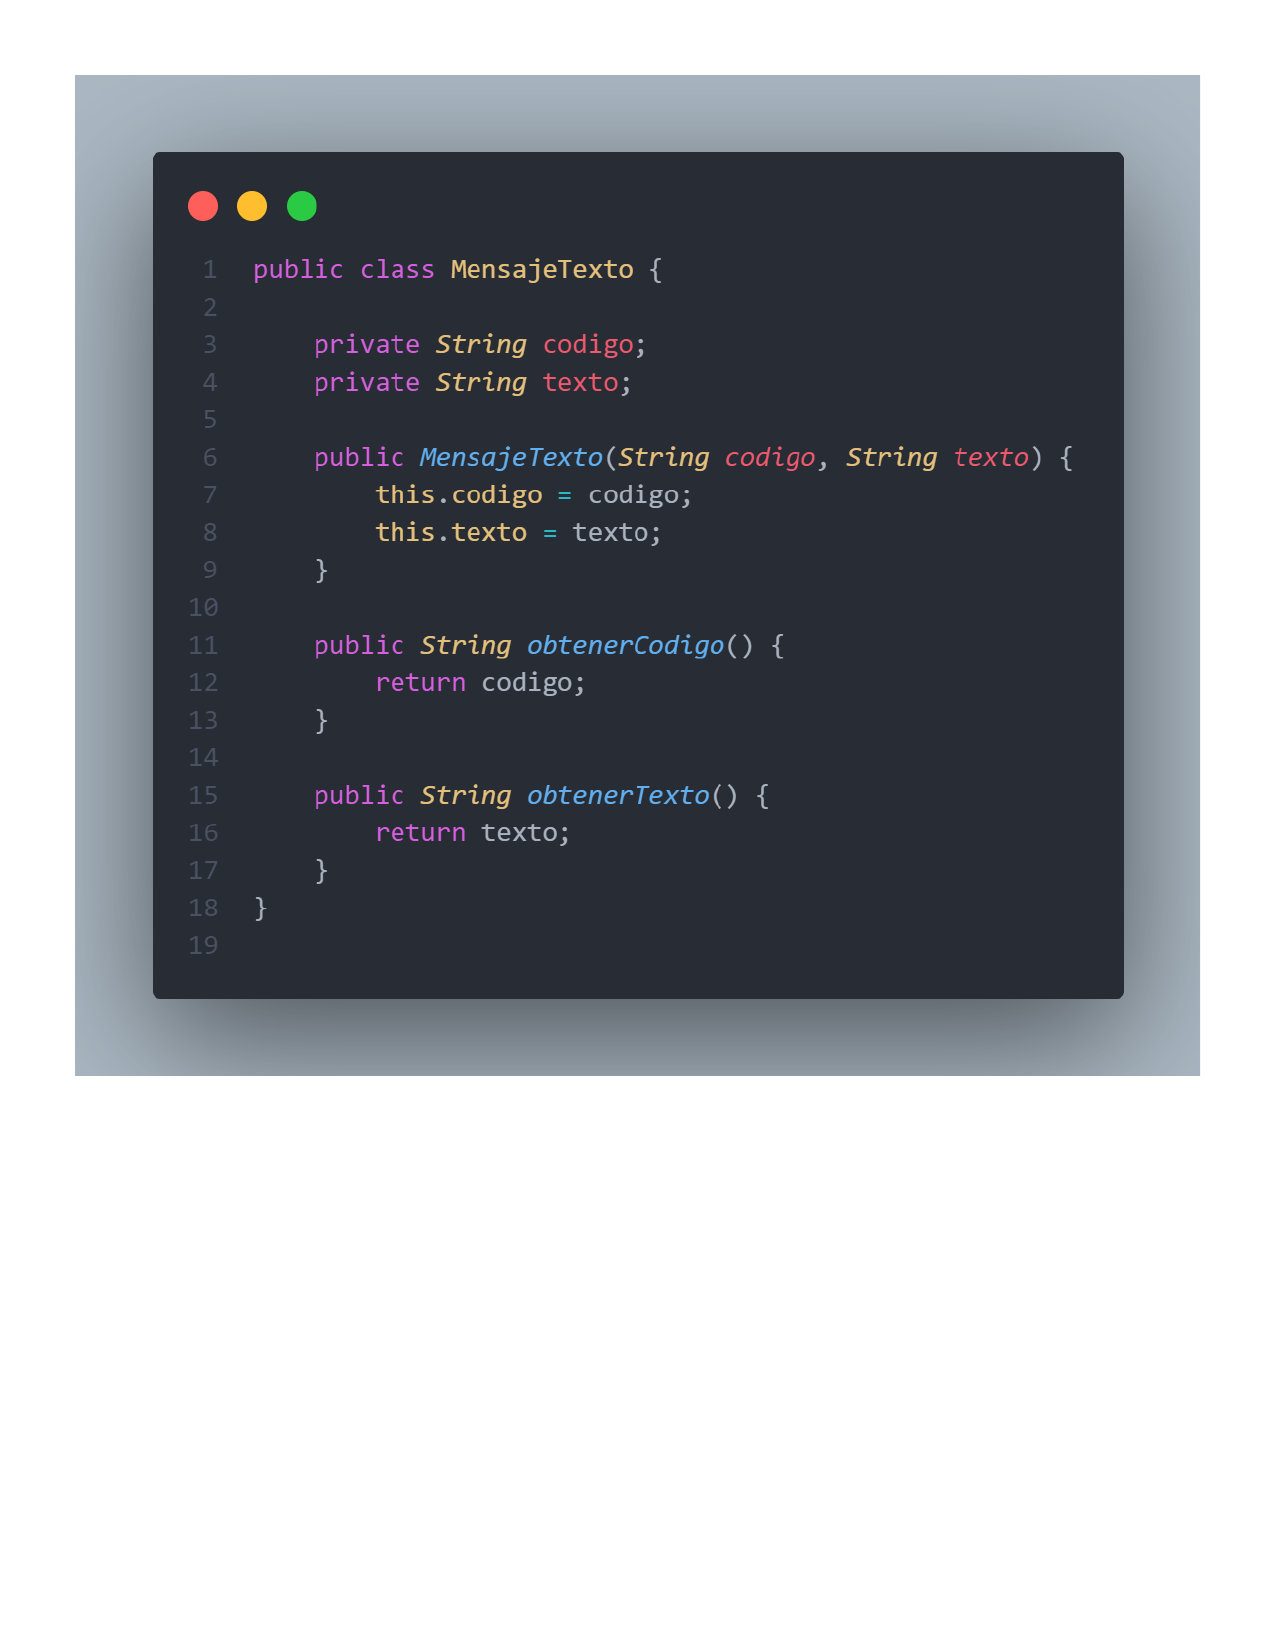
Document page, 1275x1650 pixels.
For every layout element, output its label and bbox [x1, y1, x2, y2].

picture [75, 75, 1200, 1076]
